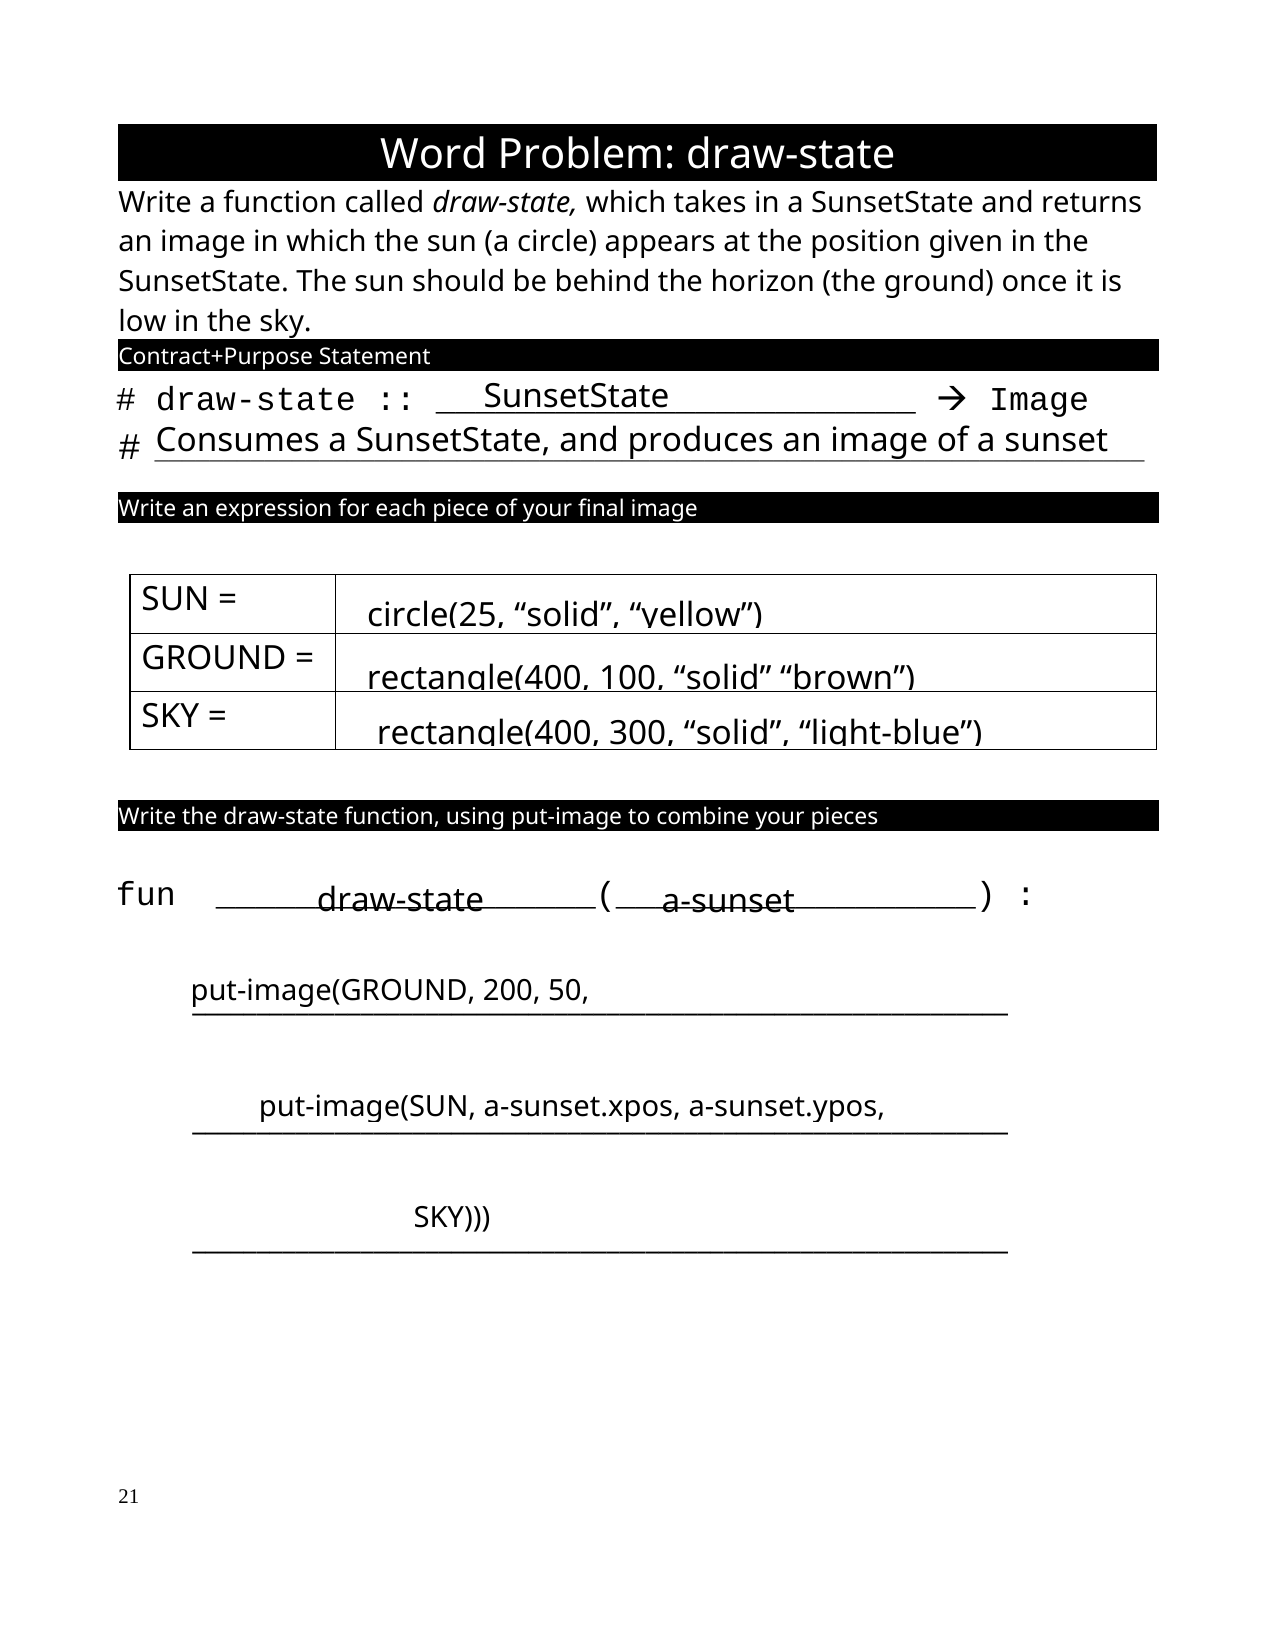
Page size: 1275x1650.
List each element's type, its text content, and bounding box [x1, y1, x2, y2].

text # draw-state :: ________________________ Image [116, 383, 1089, 420]
subtitle Word Problem: draw-state [118, 124, 1157, 181]
text _______________________________________________________________ [192, 1219, 1157, 1258]
table_cell [336, 634, 1156, 691]
table_cell GROUND = [131, 634, 335, 691]
text # ________________________________________________________________________ [118, 428, 1157, 471]
table_cell [336, 692, 1156, 749]
subtitle Write the draw-state function, using put-image to combine your pieces [118, 800, 1159, 831]
text fun ___________________(__________________) : [116, 878, 1036, 916]
table_header SUN = [131, 575, 335, 632]
text _______________________________________________________________ [192, 1100, 1157, 1139]
table_header [336, 575, 1156, 632]
table_cell SKY = [131, 692, 335, 749]
text Write a function called draw-state, which takes in a SunsetState and returns an image in which the sun (a circle) appears at the position given in the SunsetState. The sun should be behind the horizon (the ground) once it is low in the sky. [118, 181, 1157, 339]
subtitle Contract+Purpose Statement [118, 339, 1159, 371]
text _______________________________________________________________ [192, 937, 1157, 1020]
subtitle Write an expression for each piece of your final image [118, 492, 1159, 523]
